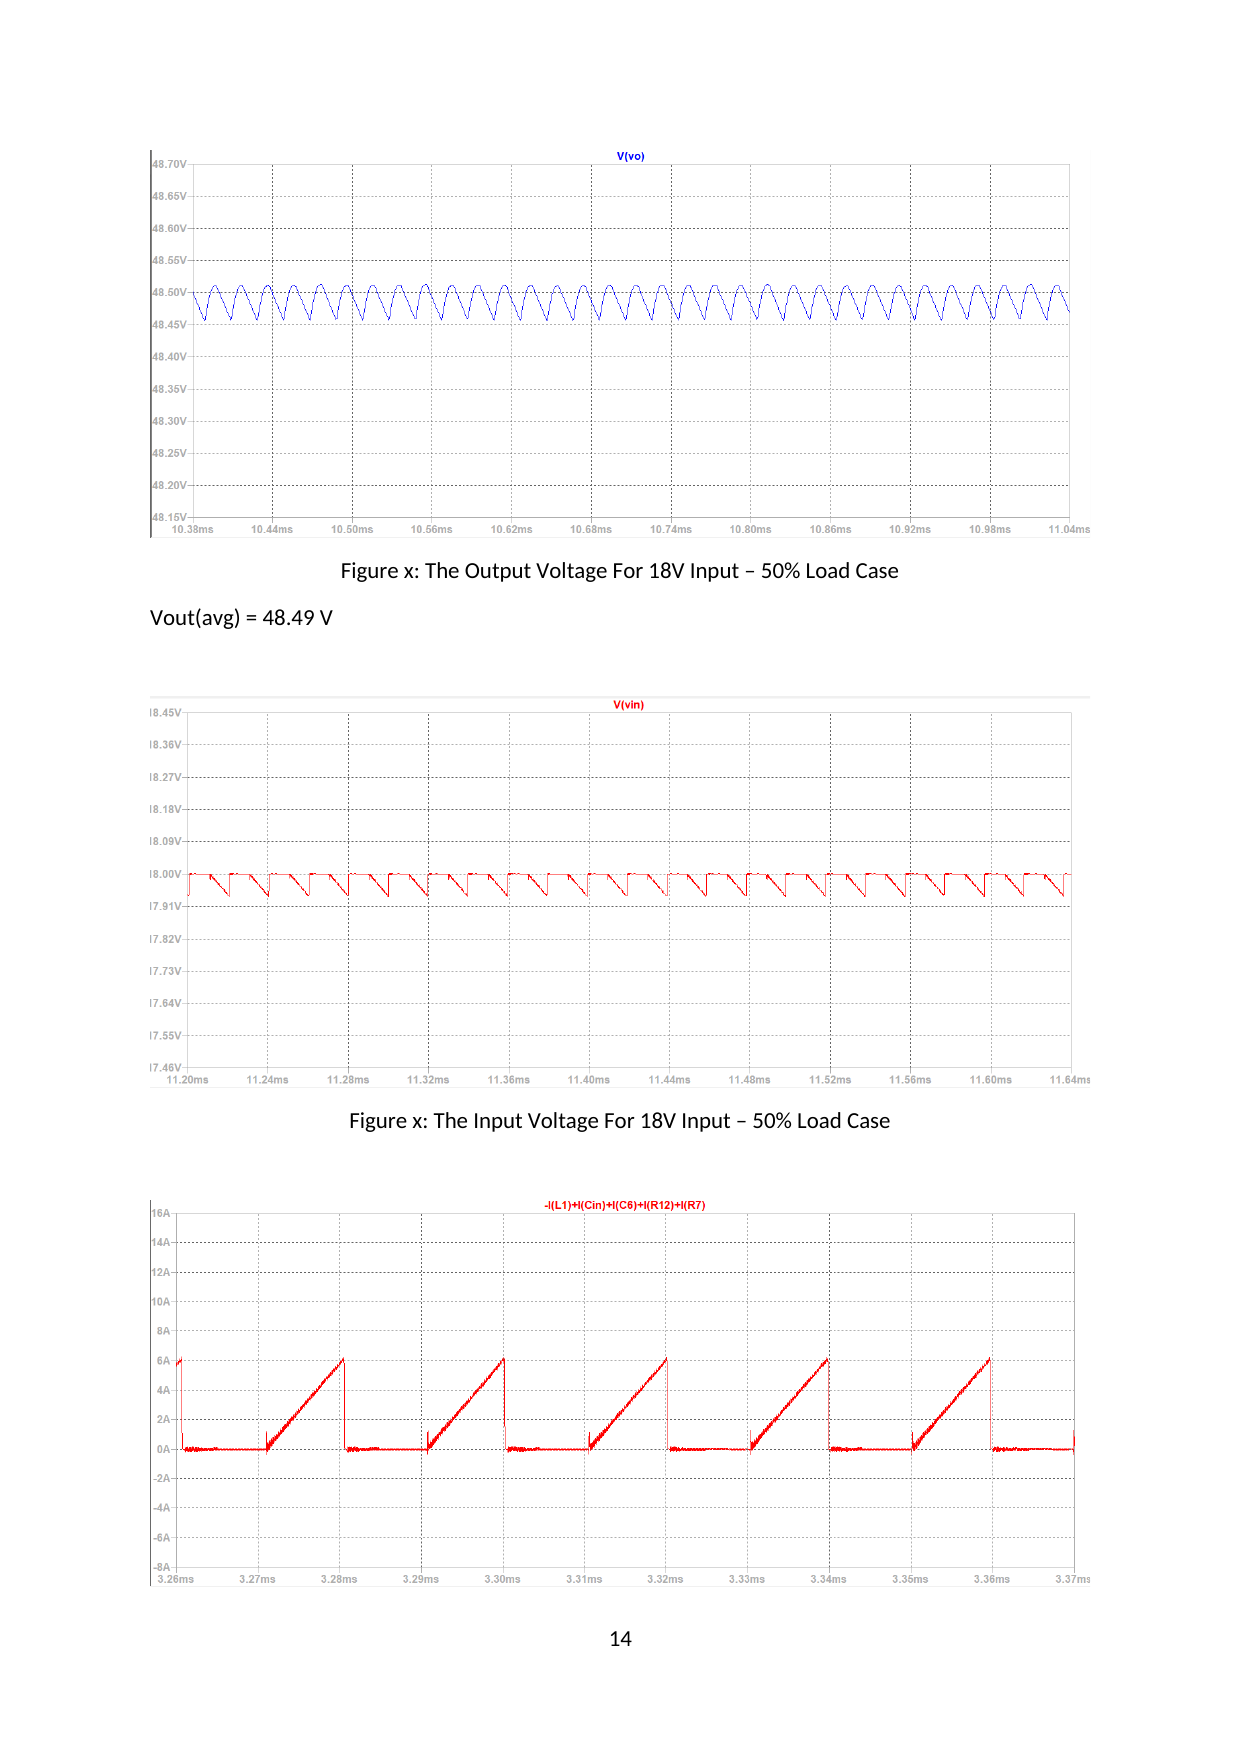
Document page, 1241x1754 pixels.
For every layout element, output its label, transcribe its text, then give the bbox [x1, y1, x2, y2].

picture [150, 1200, 1091, 1587]
text Figure x: The Input Voltage For 18V Input – 50% Load Case [150, 1107, 1090, 1134]
picture [150, 150, 1091, 538]
picture [150, 696, 1091, 1088]
text Figure x: The Output Voltage For 18V Input – 50% Load Case [150, 556, 1090, 584]
text Vout(avg) = 48.49 V [150, 603, 1090, 631]
